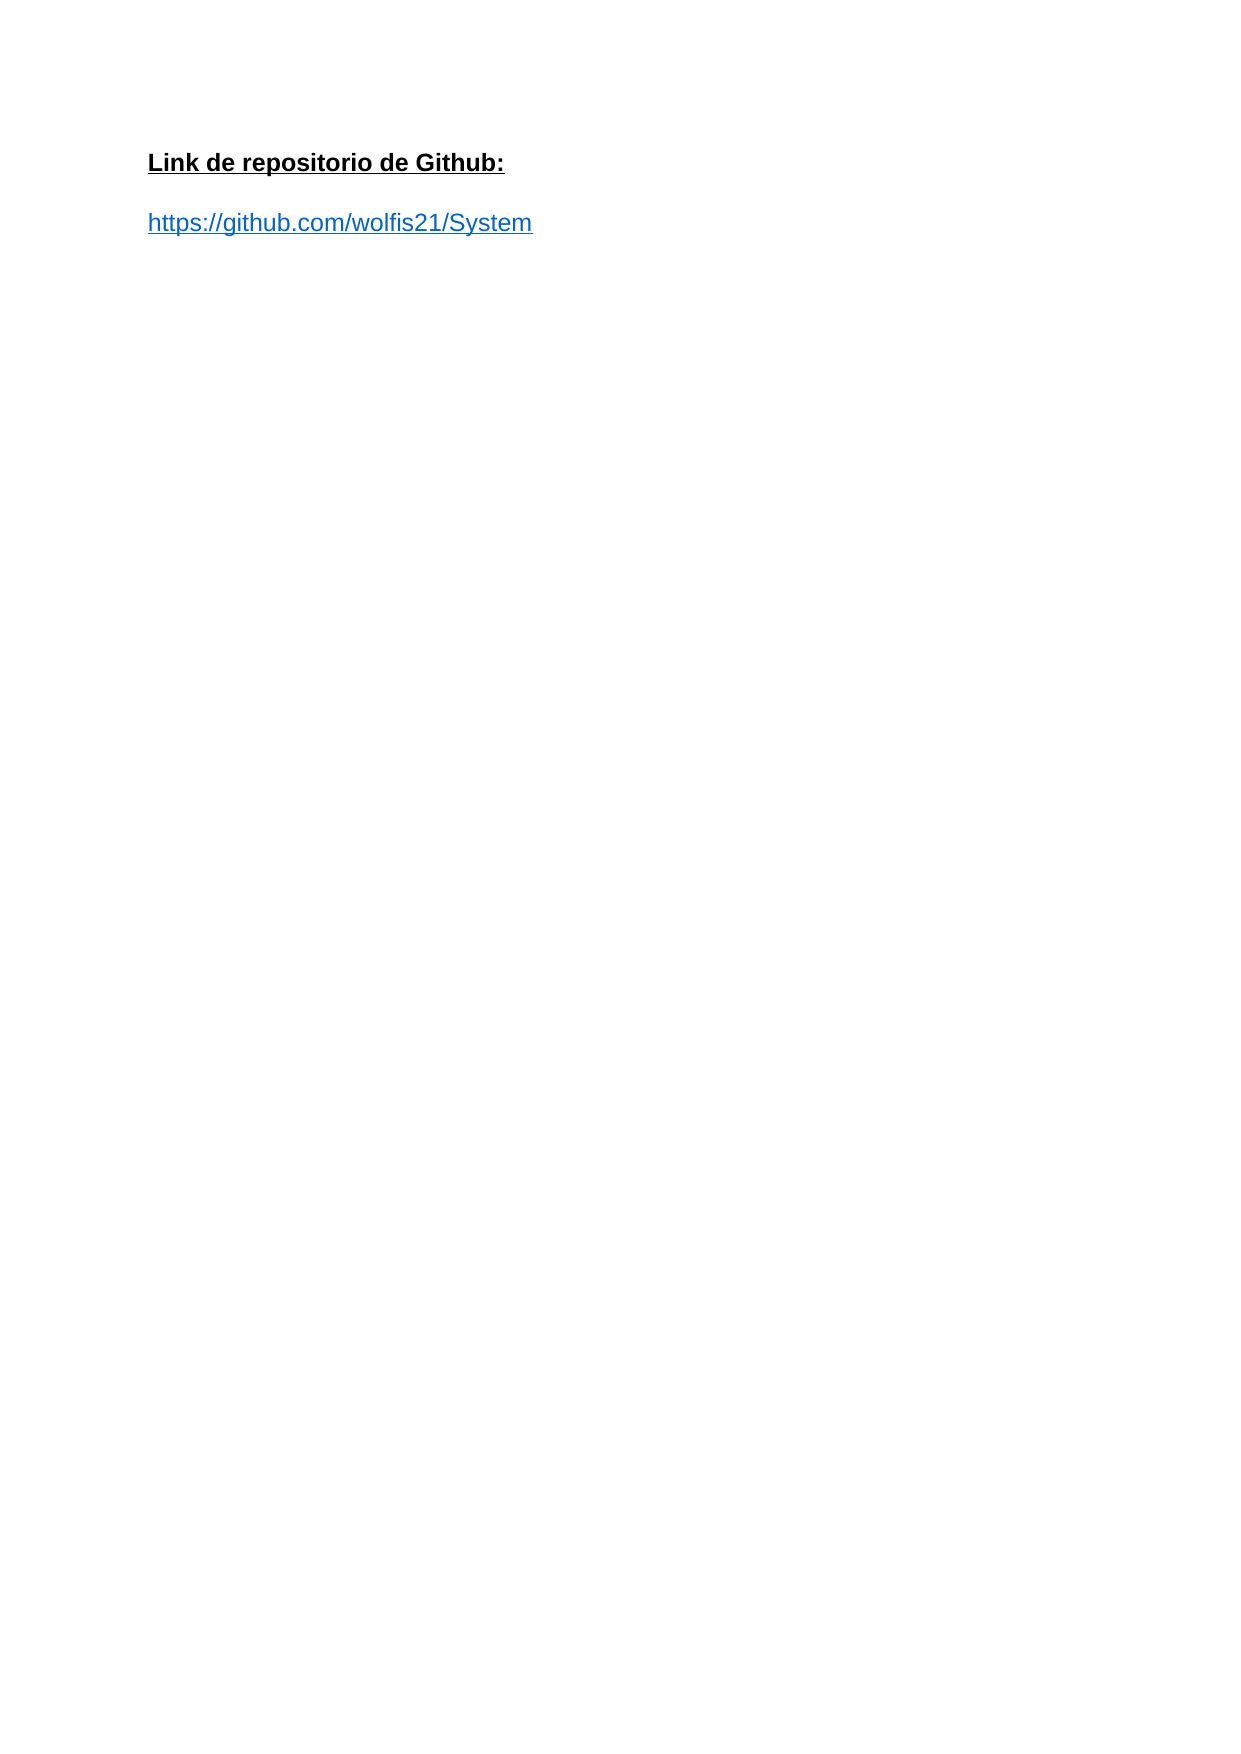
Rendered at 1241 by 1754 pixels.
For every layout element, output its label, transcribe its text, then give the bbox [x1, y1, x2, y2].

text Link de repositorio de Github: [148, 148, 1092, 176]
text https://github.com/wolfis21/System [148, 207, 1092, 236]
